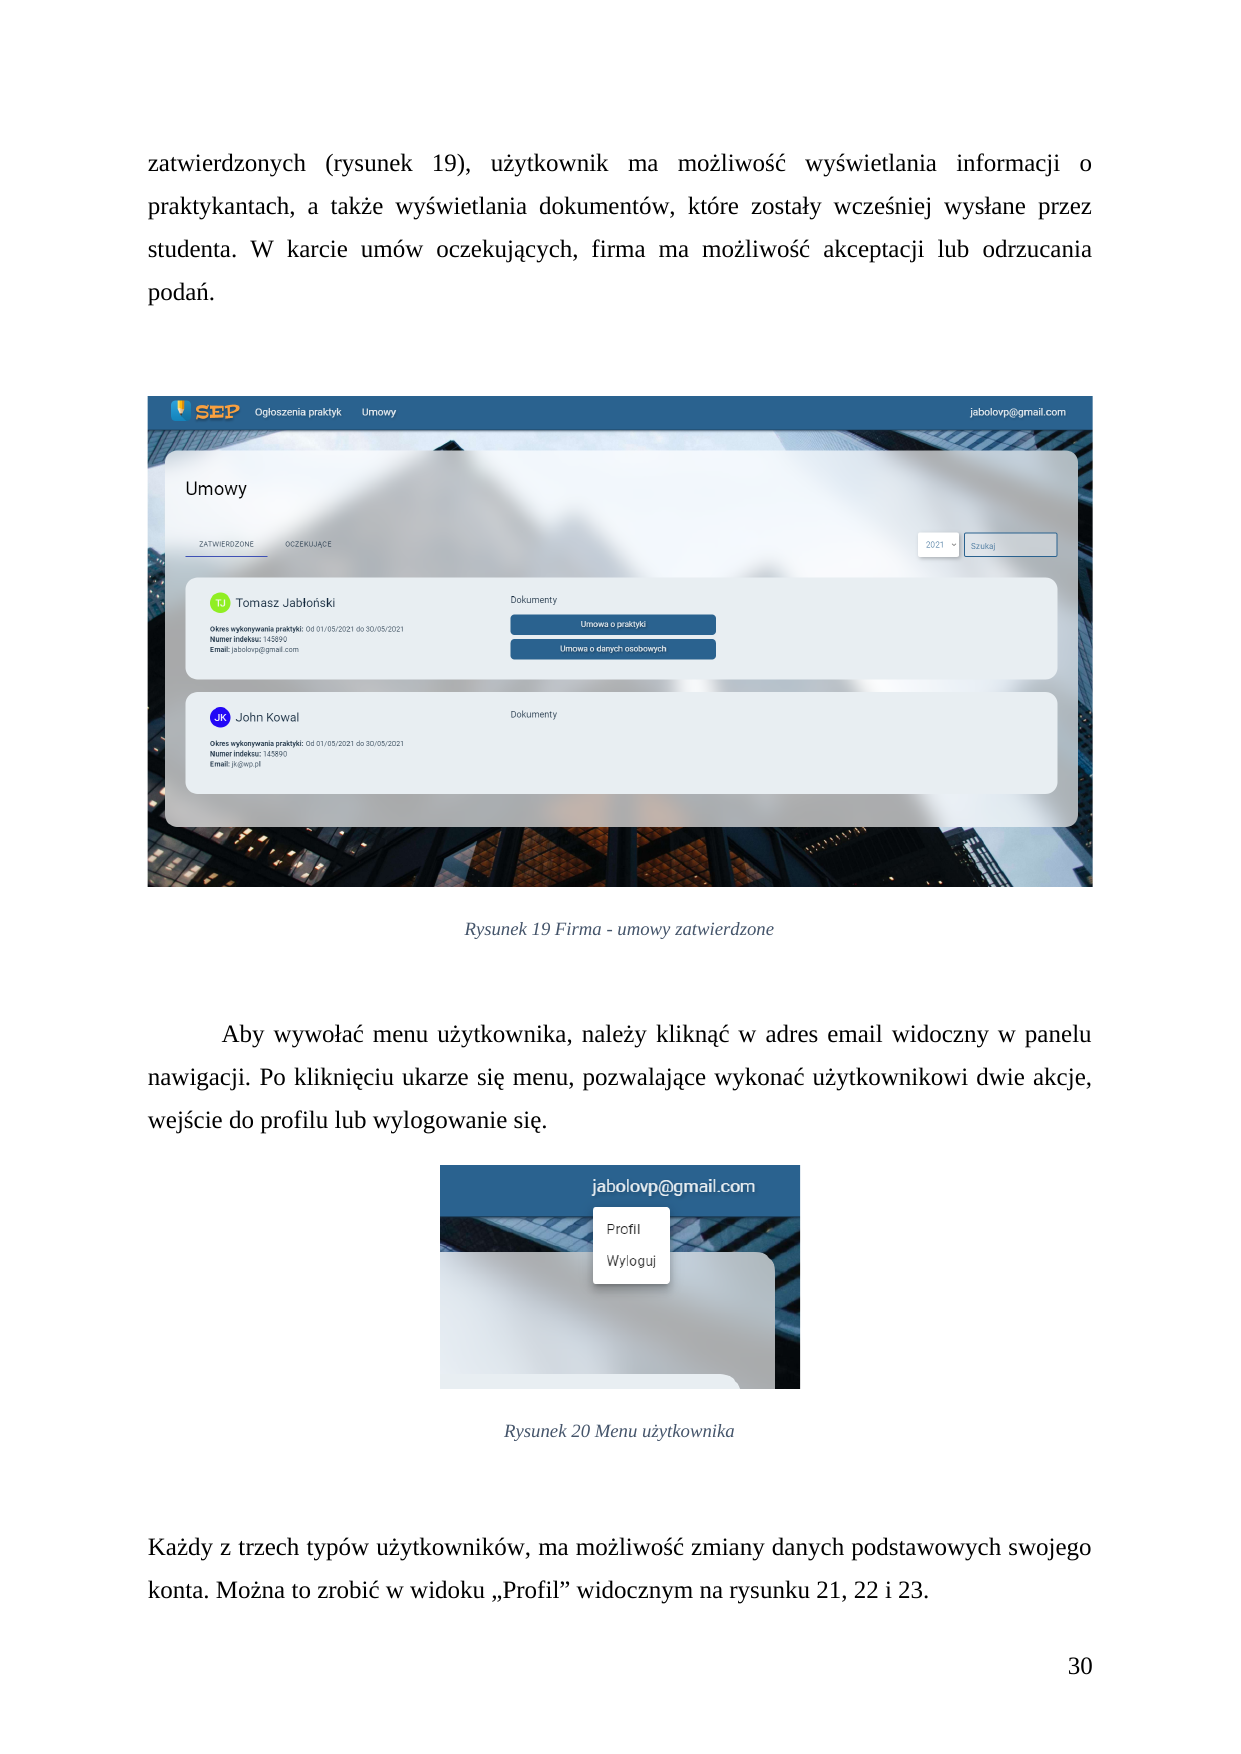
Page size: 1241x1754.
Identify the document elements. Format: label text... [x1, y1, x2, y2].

text Rysunek 19 Firma - umowy zatwierdzone [148, 918, 1093, 939]
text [148, 148, 1093, 306]
text Każdy z trzech typów użytkowników, ma możliwość zmiany danych podstawowych swojego konta. Można to zrobić w widoku „Profil” widocznym na rysunku 21, 22 i 23. [148, 1532, 1093, 1604]
picture [147, 396, 1093, 887]
text Rysunek 20 Menu użytkownika [148, 1419, 1093, 1441]
text Aby wywołać menu użytkownika, należy kliknąć w adres email widoczny w panelu nawigacji. Po kliknięciu ukarze się menu, pozwalające wykonać użytkownikowi dwie akcje, wejście do profilu lub wylogowanie się. [148, 1019, 1093, 1134]
picture [440, 1165, 800, 1389]
